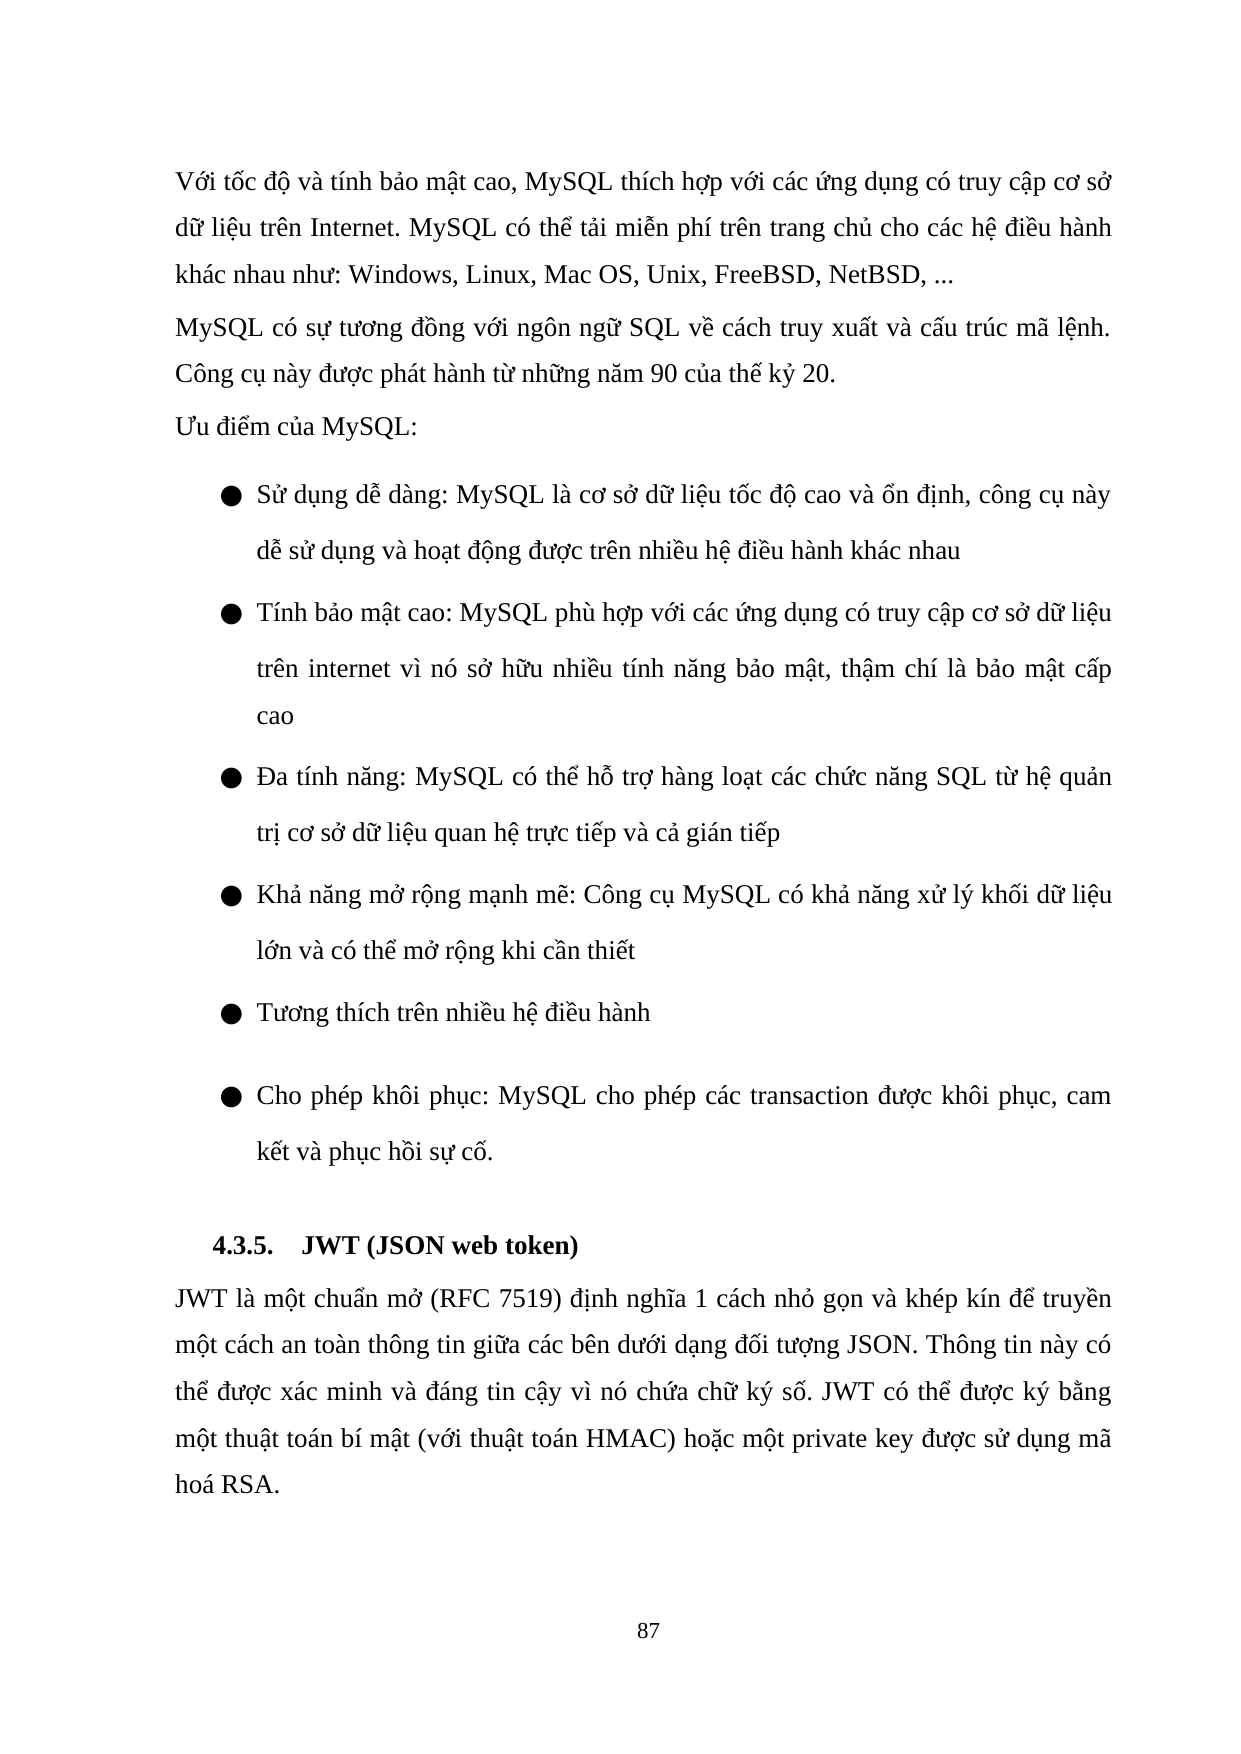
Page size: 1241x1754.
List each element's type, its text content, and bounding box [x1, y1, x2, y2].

list Sử dụng dễ dàng: MySQL là cơ sở dữ liệu tốc độ cao và ổn định, công cụ này dễ sử dụng và hoạt động được trên nhiều hệ điều hành khác nhau [219, 463, 1113, 566]
list Tương thích trên nhiều hệ điều hành [219, 981, 1113, 1036]
text Ưu điểm của MySQL: [175, 410, 1113, 442]
list Đa tính năng: MySQL có thể hỗ trợ hàng loạt các chức năng SQL từ hệ quản trị cơ sở dữ liệu quan hệ trực tiếp và cả gián tiếp [219, 745, 1113, 848]
list Tính bảo mật cao: MySQL phù hợp với các ứng dụng có truy cập cơ sở dữ liệu trên internet vì nó sở hữu nhiều tính năng bảo mật, thậm chí là bảo mật cấp cao [219, 581, 1113, 730]
text Với tốc độ và tính bảo mật cao, MySQL thích hợp với các ứng dụng có truy cập cơ sở dữ liệu trên Internet. MySQL có thể tải miễn phí trên trang chủ cho các hệ điều hành khác nhau như: Windows, Linux, Mac OS, Unix, FreeBSD, NetBSD, ... [175, 164, 1113, 289]
text MySQL có sự tương đồng với ngôn ngữ SQL về cách truy xuất và cấu trúc mã lệnh. Công cụ này được phát hành từ những năm 90 của thế kỷ 20. [175, 311, 1113, 389]
list Cho phép khôi phục: MySQL cho phép các transaction được khôi phục, cam kết và phục hồi sự cố. [219, 1064, 1113, 1166]
list Khả năng mở rộng mạnh mẽ: Công cụ MySQL có khả năng xử lý khối dữ liệu lớn và có thể mở rộng khi cần thiết [219, 863, 1113, 965]
list JWT (JSON web token) [212, 1229, 1113, 1260]
text JWT là một chuẩn mở (RFC 7519) định nghĩa 1 cách nhỏ gọn và khép kín để truyền một cách an toàn thông tin giữa các bên dưới dạng đối tượng JSON. Thông tin này có thể được xác minh và đáng tin cậy vì nó chứa chữ ký số. JWT có thể được ký bằng một thuật toán bí mật (với thuật toán HMAC) hoặc một private key được sử dụng mã hoá RSA. [175, 1282, 1113, 1500]
